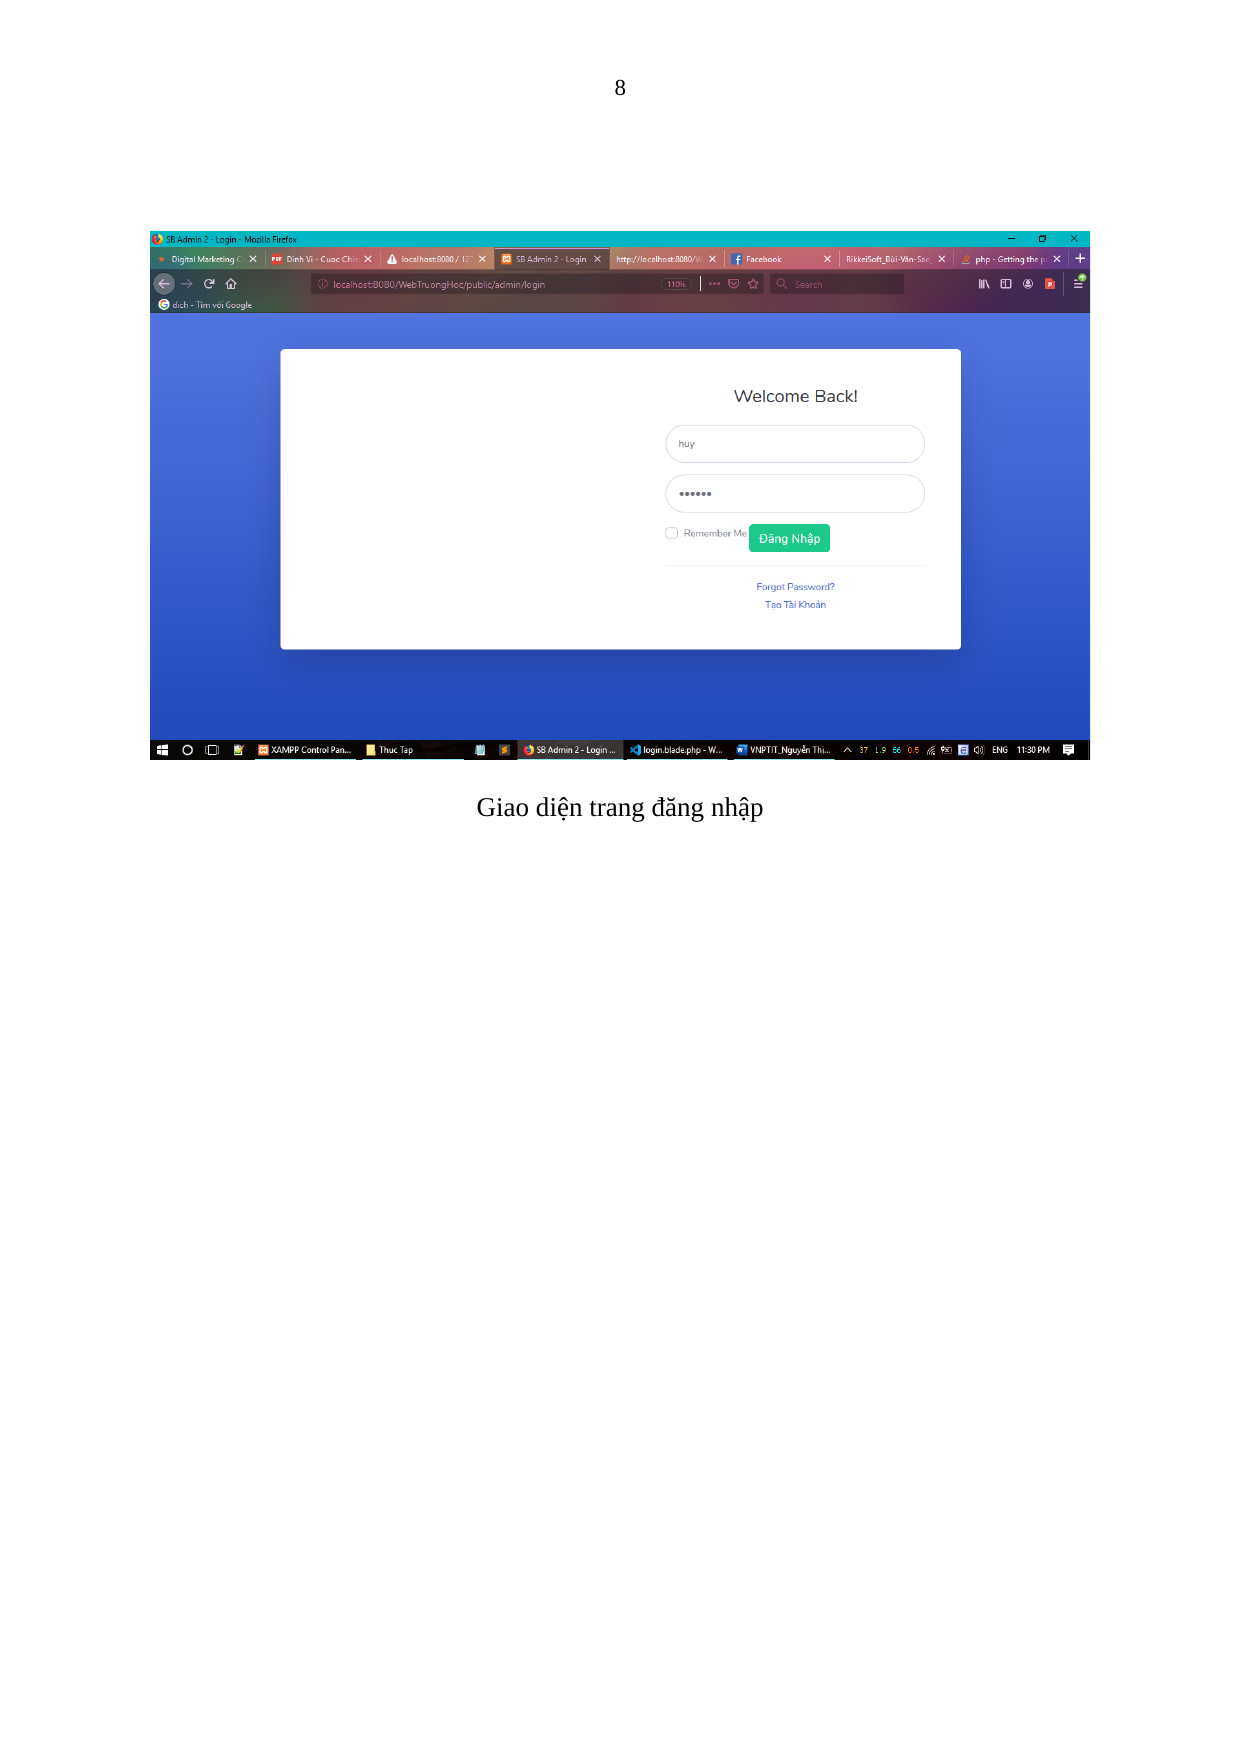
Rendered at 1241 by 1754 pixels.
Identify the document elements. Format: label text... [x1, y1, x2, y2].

text Giao diện trang đăng nhập [150, 791, 1090, 822]
picture [150, 231, 1091, 760]
